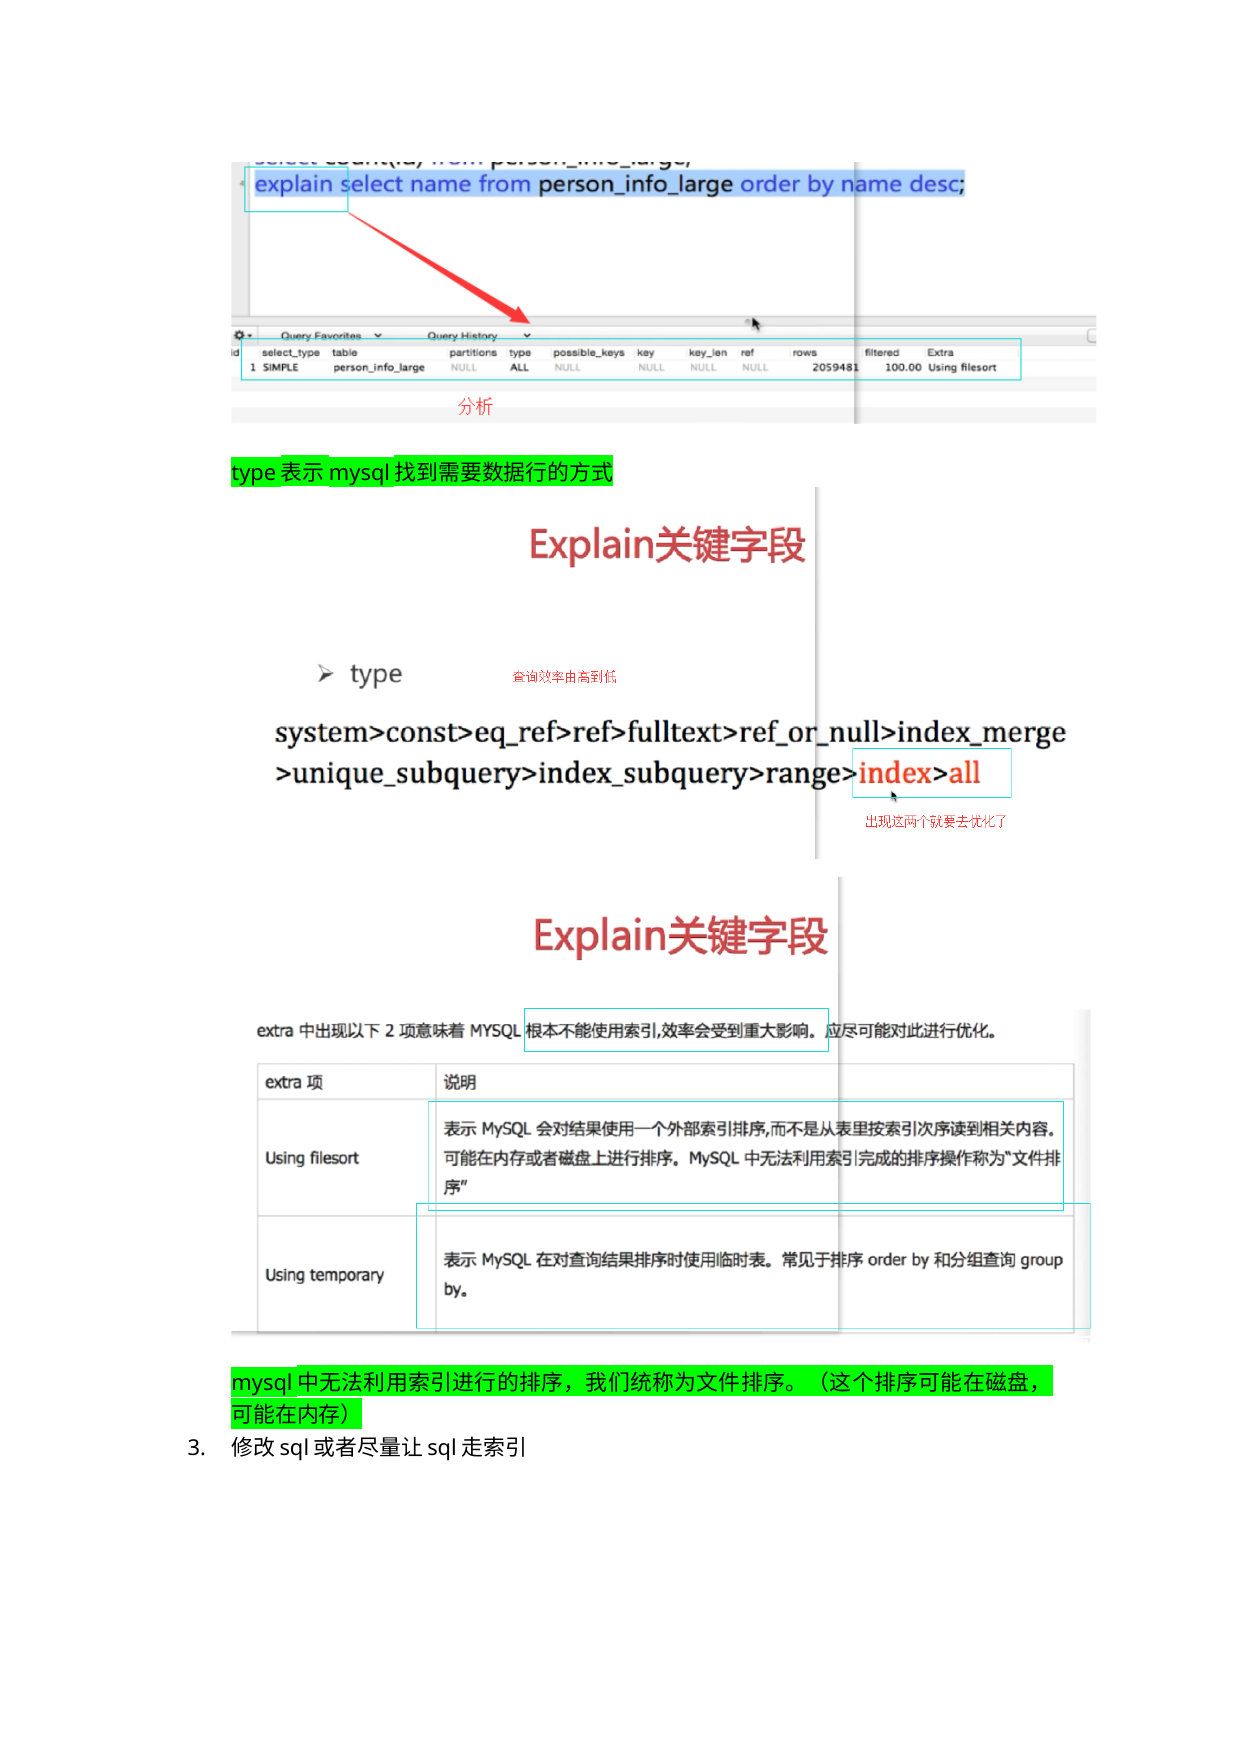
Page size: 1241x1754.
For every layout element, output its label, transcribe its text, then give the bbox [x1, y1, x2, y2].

picture [231, 162, 1097, 424]
list mysql中无法利用索引进行的排序，我们统称为文件排序。（这个排序可能在磁盘，可能在内存） [231, 1396, 1053, 1429]
text type表示mysql找到需要数据行的方式 [231, 454, 1053, 487]
list 修改sql或者尽量让sql走索引 [187, 1429, 1053, 1462]
picture [231, 877, 1097, 1348]
picture [231, 487, 1097, 859]
